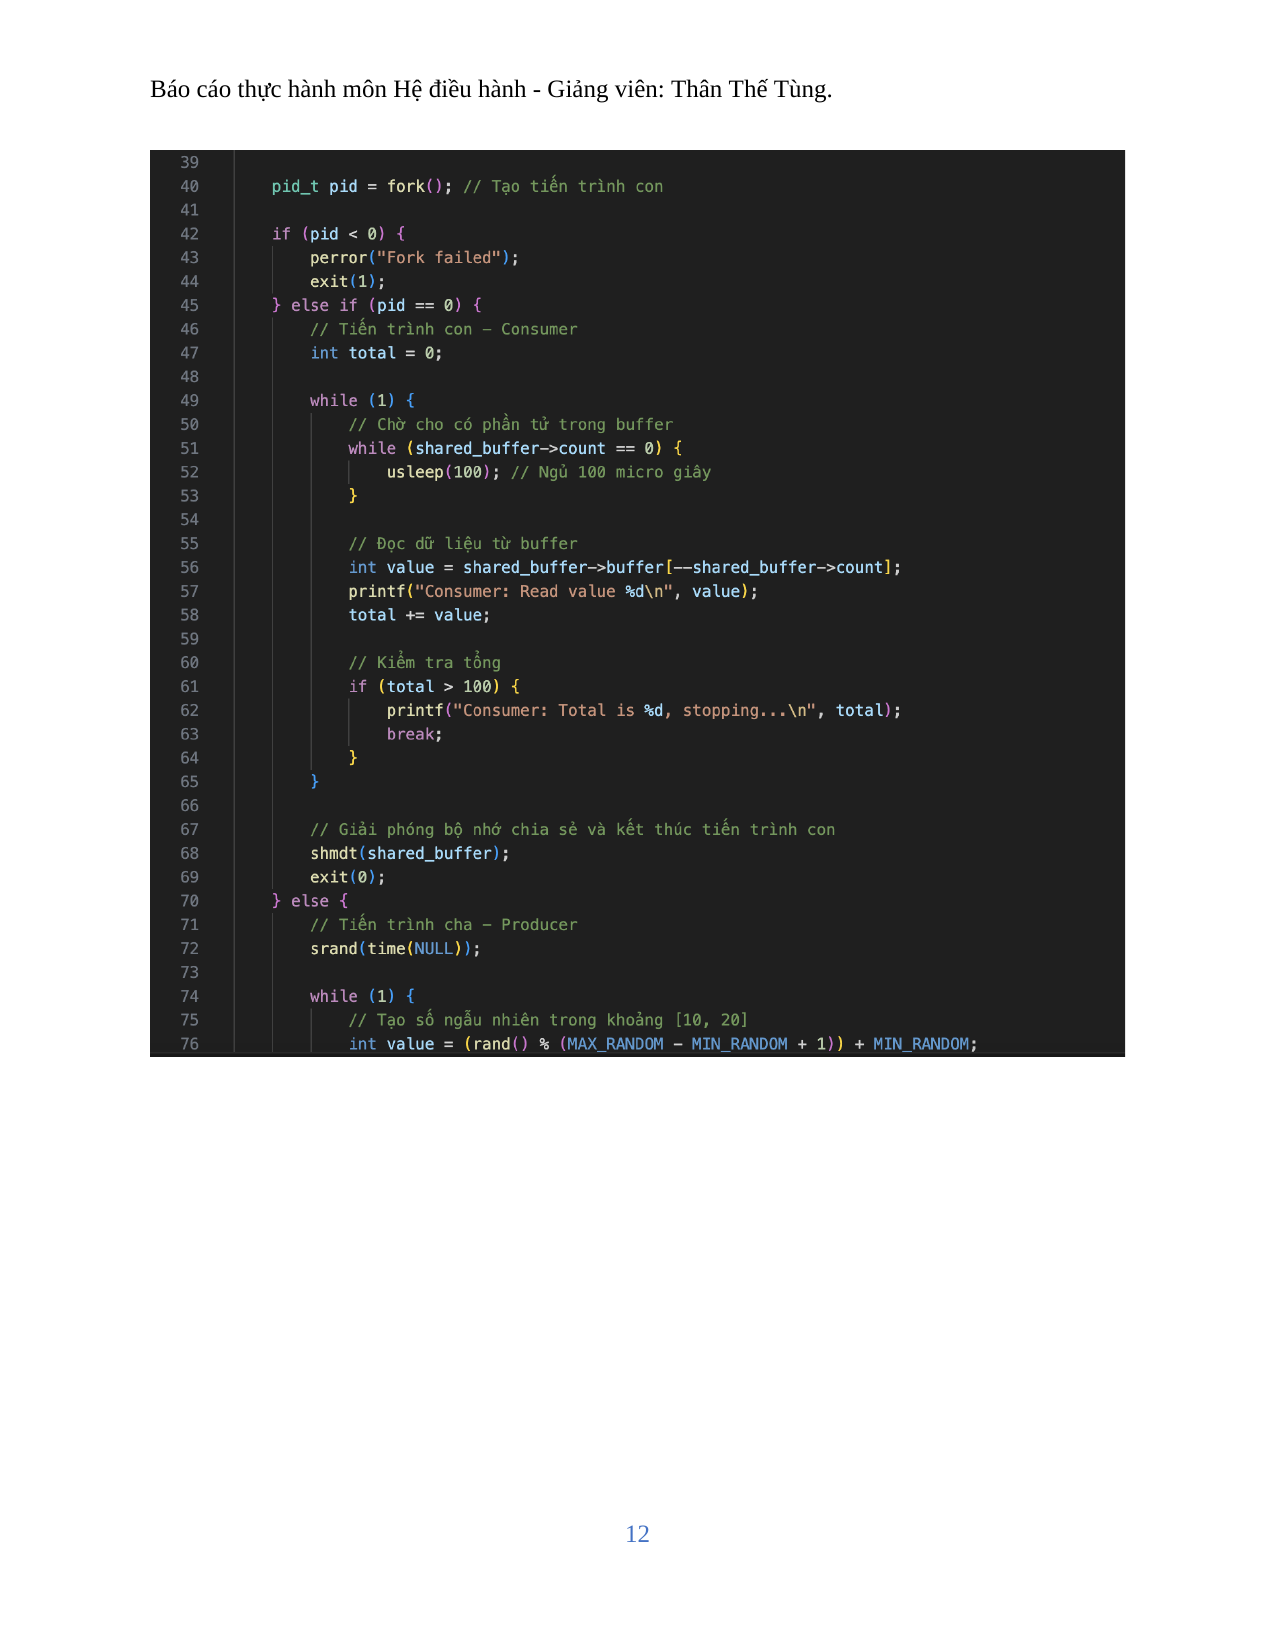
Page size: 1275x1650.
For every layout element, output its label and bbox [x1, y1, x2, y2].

picture [150, 150, 1125, 1057]
